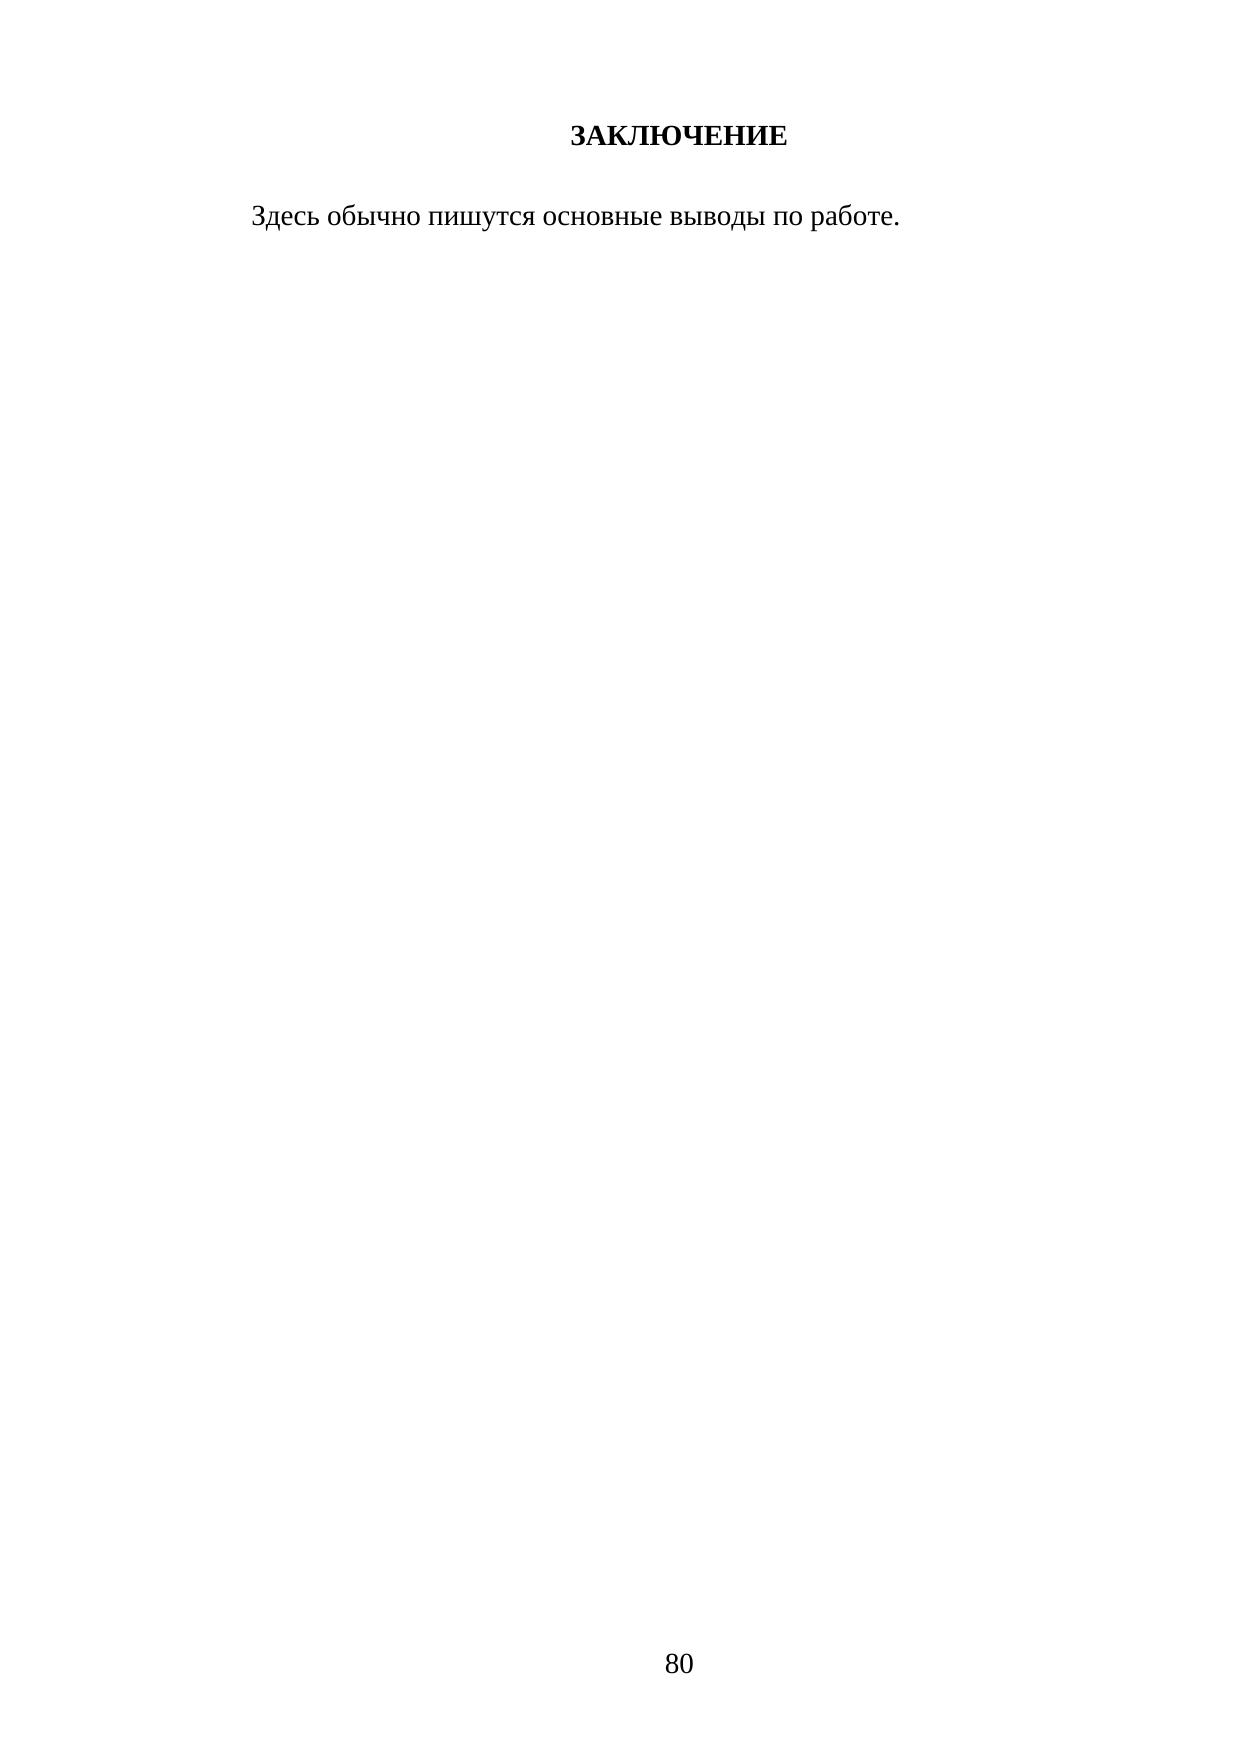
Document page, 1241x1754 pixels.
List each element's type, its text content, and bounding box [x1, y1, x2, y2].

text Заключение [177, 118, 1181, 152]
text Здесь обычно пишутся основные выводы по работе. [177, 198, 1181, 231]
